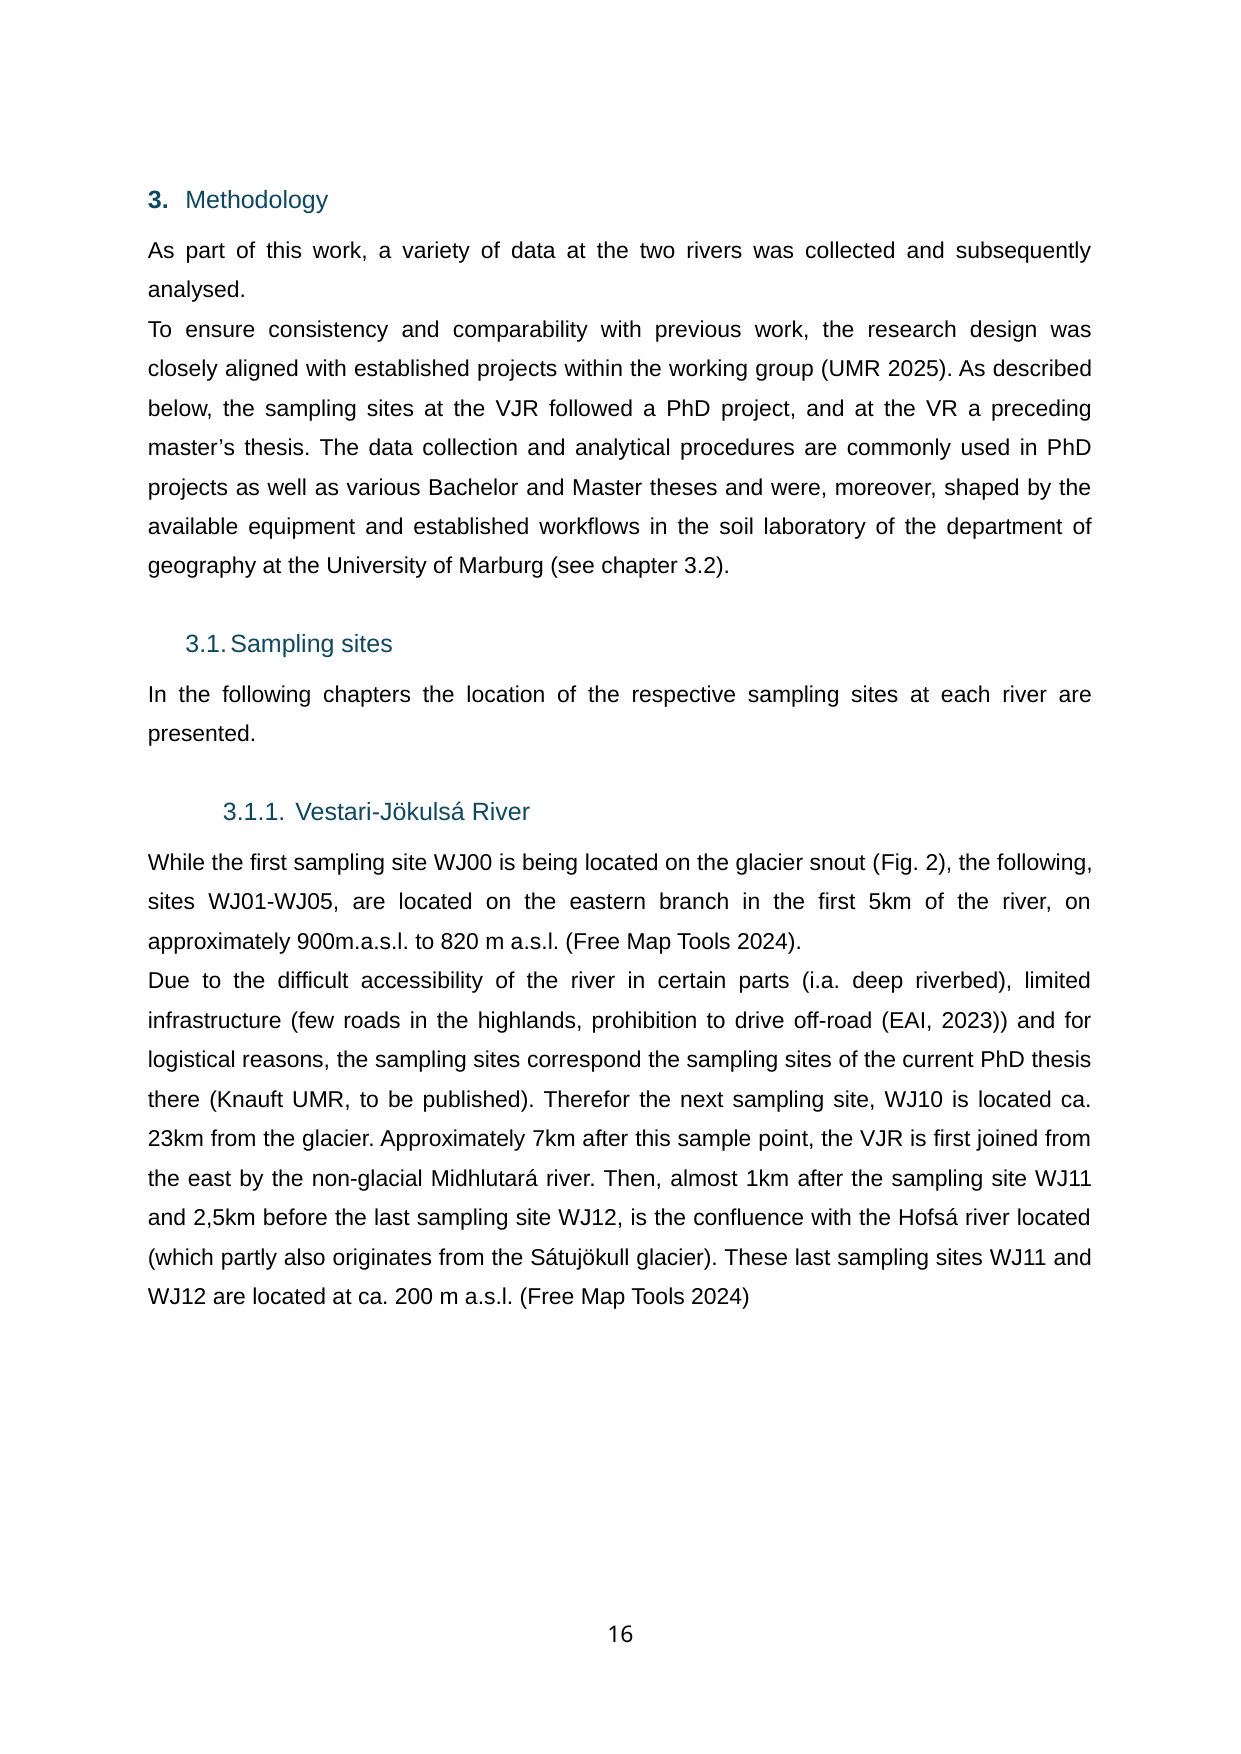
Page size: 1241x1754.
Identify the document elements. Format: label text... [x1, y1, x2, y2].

subtitle Methodology [148, 185, 1093, 214]
text As part of this work, a variety of data at the two rivers was collected and subsequently analysed. [148, 237, 1093, 302]
subtitle Vestari-Jökulsá River [223, 797, 1093, 826]
text While the first sampling site WJ00 is being located on the glacier snout (Fig. 2), the following, sites WJ01-WJ05, are located on the eastern branch in the first 5km of the river, on approximately 900m.a.s.l. to 820 m a.s.l. (Free Map Tools 2024). [148, 849, 1093, 954]
text To ensure consistency and comparability with previous work, the research design was closely aligned with established projects within the working group (UMR 2025). As described below, the sampling sites at the VJR followed a PhD project, and at the VR a preceding master’s thesis. The data collection and analytical procedures are commonly used in PhD projects as well as various Bachelor and Master theses and were, moreover, shaped by the available equipment and established workflows in the soil laboratory of the department of geography at the University of Marburg (see chapter 3.2). [148, 316, 1093, 579]
text In the following chapters the location of the respective sampling sites at each river are presented. [148, 681, 1093, 747]
text Due to the difficult accessibility of the river in certain parts (i.a. deep riverbed), limited infrastructure (few roads in the highlands, prohibition to drive off-road (EAI, 2023)) and for logistical reasons, the sampling sites correspond the sampling sites of the current PhD thesis there (Knauft UMR, to be published). Therefor the next sampling site, WJ10 is located ca. 23km from the glacier. Approximately 7km after this sample point, the VJR is first joined from the east by the non-glacial Midhlutará river. Then, almost 1km after the sampling site WJ11 and 2,5km before the last sampling site WJ12, is the confluence with the Hofsá river located (which partly also originates from the Sátujökull glacier). These last sampling sites WJ11 and WJ12 are located at ca. 200 m a.s.l. (Free Map Tools 2024) [148, 967, 1093, 1309]
subtitle Sampling sites [185, 629, 1093, 658]
